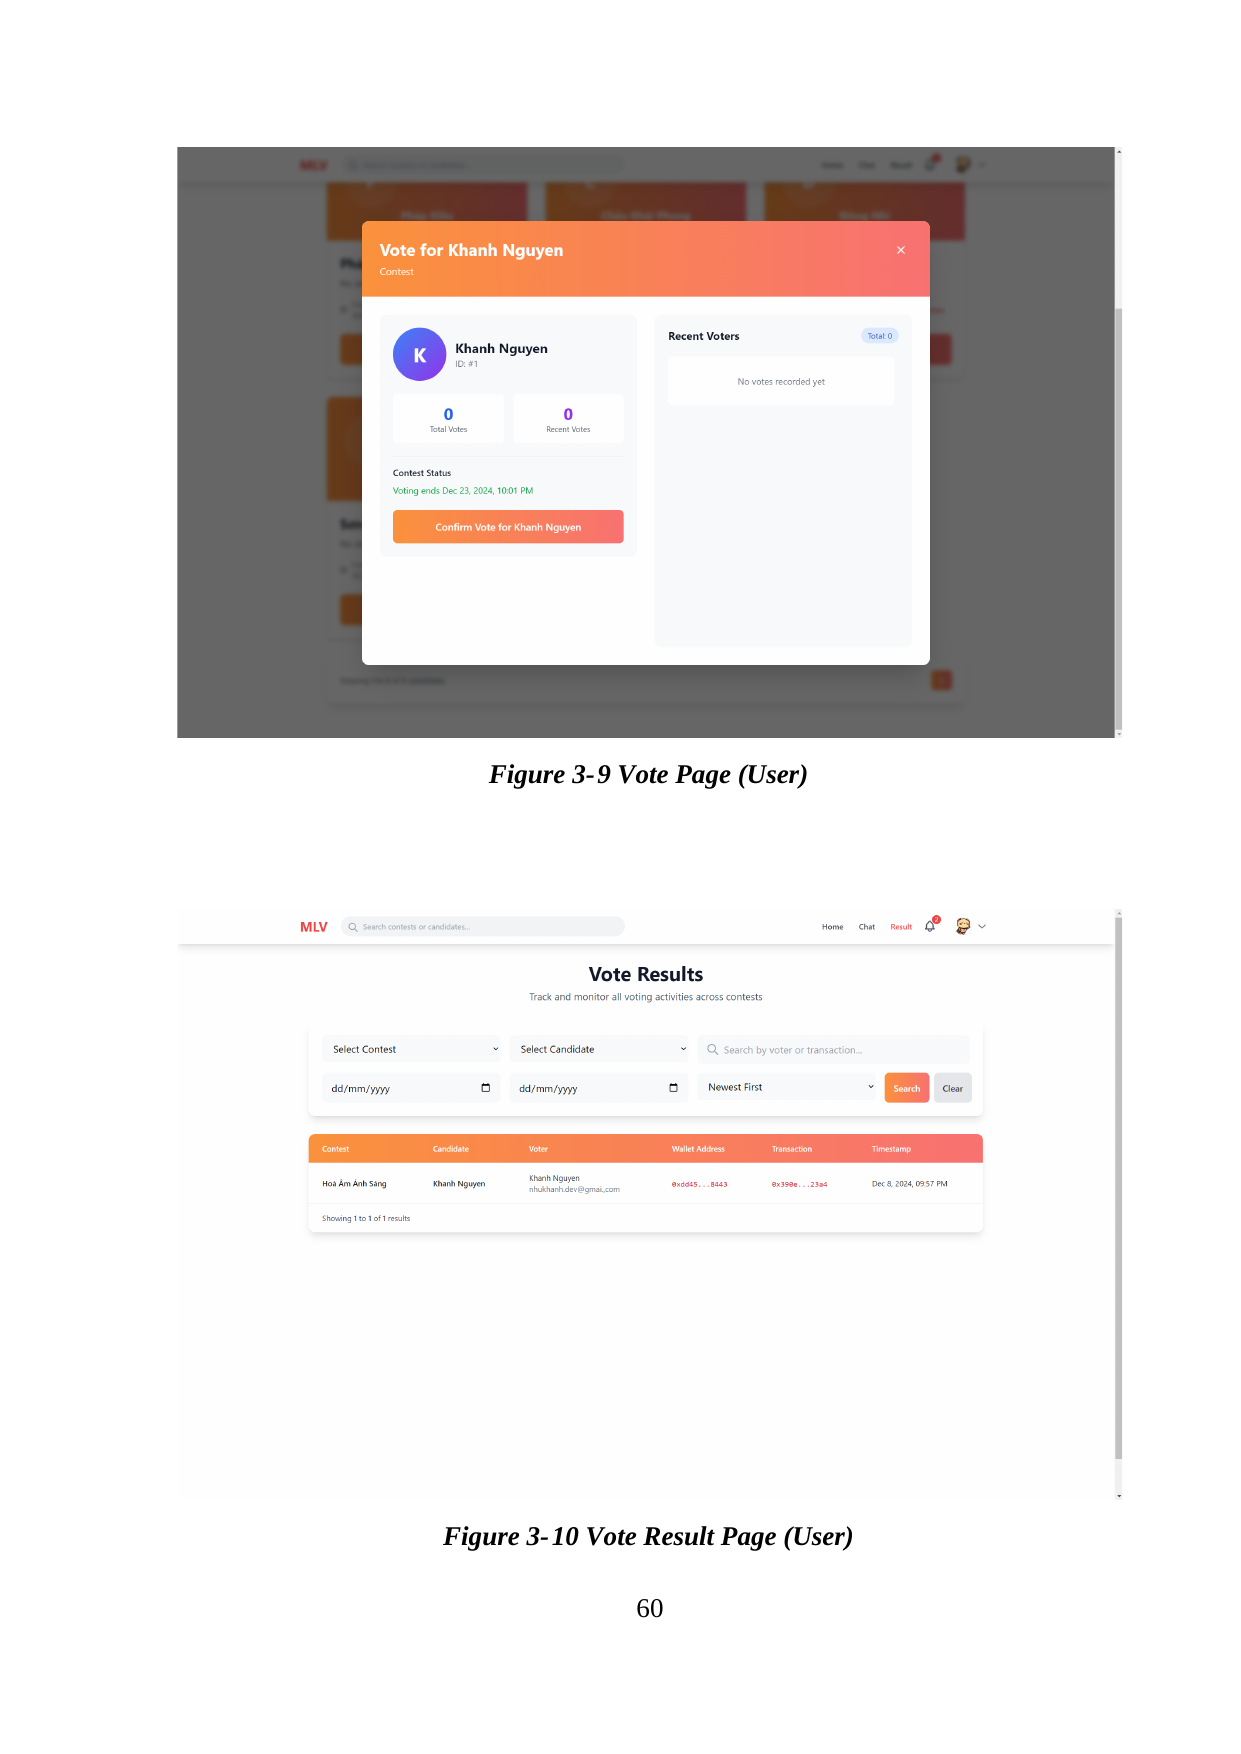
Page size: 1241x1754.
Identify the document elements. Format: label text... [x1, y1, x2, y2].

picture [177, 147, 1123, 738]
picture [177, 909, 1123, 1500]
text Figure 3-9 Vote Page (User) [177, 759, 1122, 790]
text Figure 3-10 Vote Result Page (User) [177, 1520, 1122, 1552]
